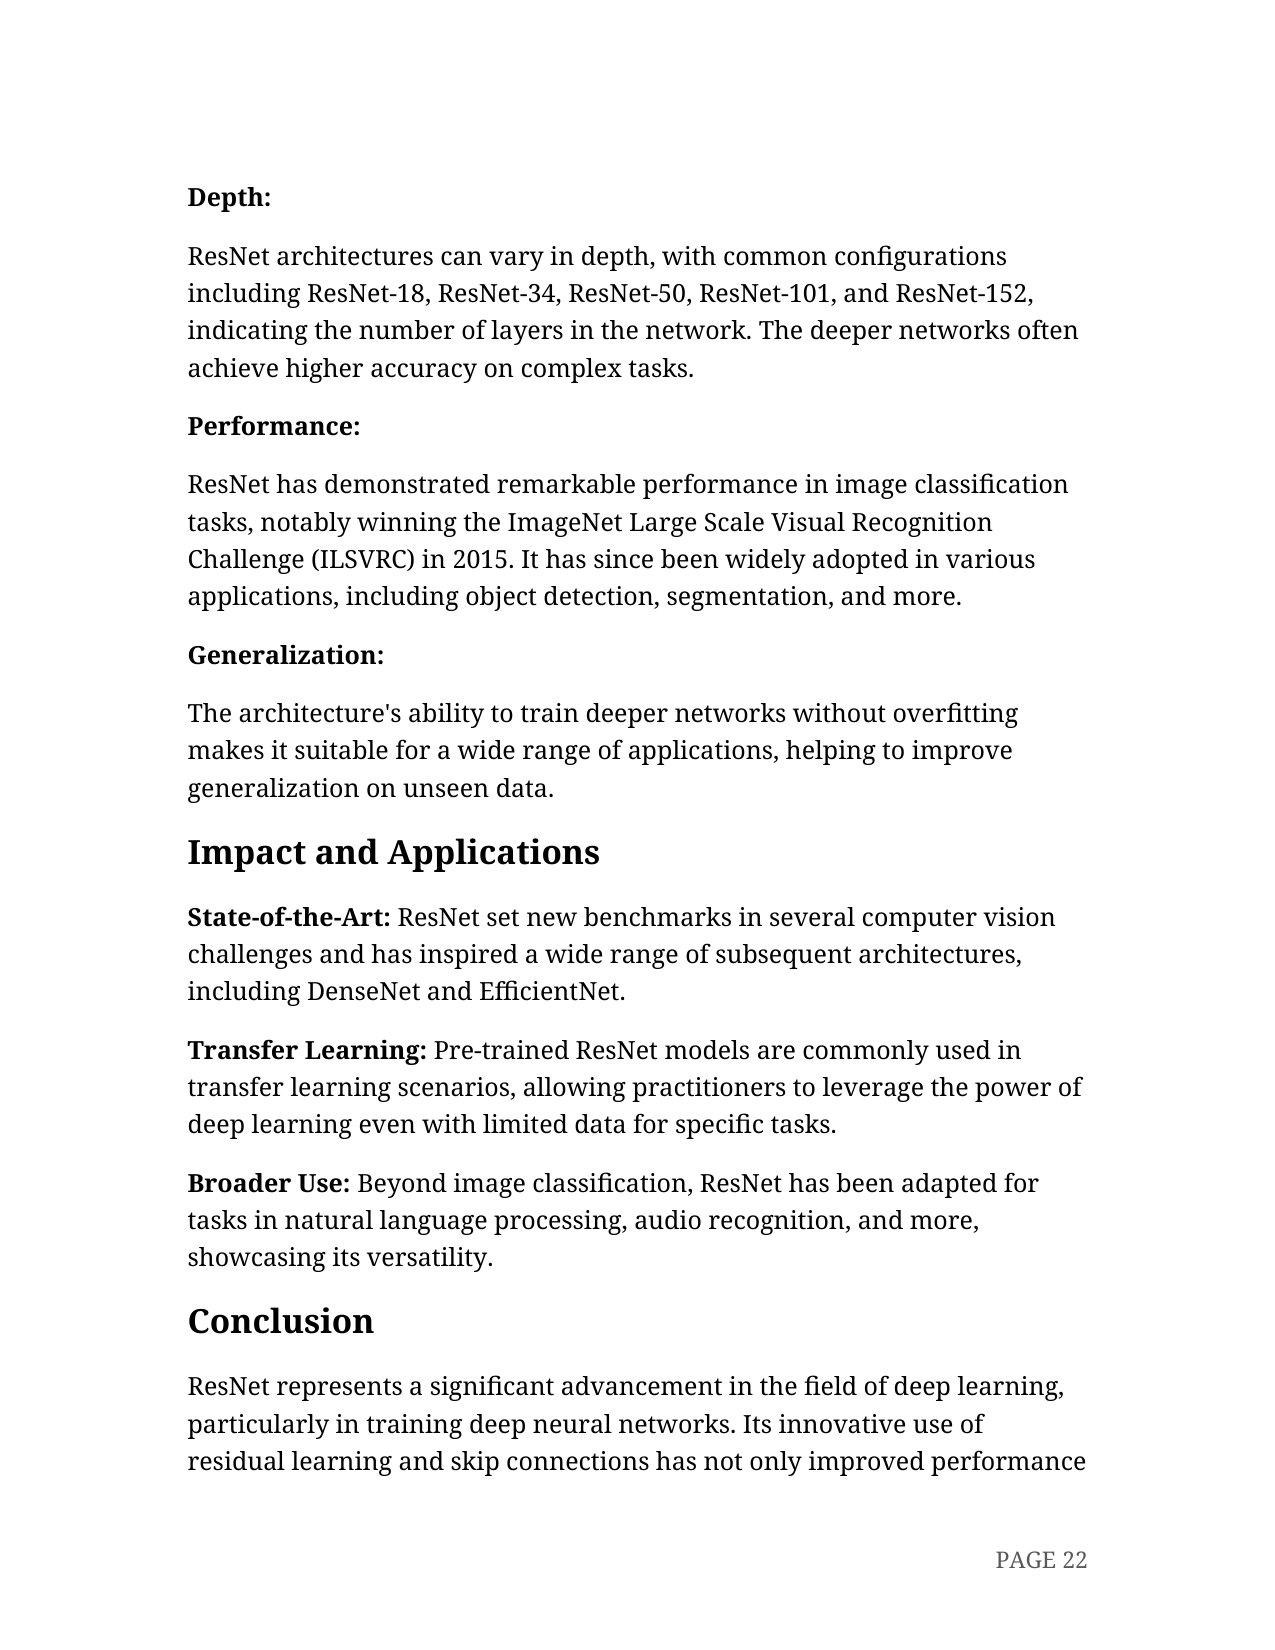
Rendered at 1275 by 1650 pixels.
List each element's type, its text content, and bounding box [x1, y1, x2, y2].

text Broader Use: Beyond image classification, ResNet has been adapted for tasks in natural language processing, audio recognition, and more, showcasing its versatility. [187, 1165, 1087, 1274]
text Performance: [187, 409, 1087, 443]
text The architecture's ability to train deeper networks without overfitting makes it suitable for a wide range of applications, helping to improve generalization on unseen data. [187, 696, 1087, 804]
text Impact and Applications [187, 828, 1087, 874]
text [187, 1369, 1087, 1478]
text ResNet architectures can vary in depth, with common configurations including ResNet-18, ResNet-34, ResNet-50, ResNet-101, and ResNet-152, indicating the number of layers in the network. The deeper networks often achieve higher accuracy on complex tasks. [187, 238, 1087, 384]
text State-of-the-Art: ResNet set new benchmarks in several computer vision challenges and has inspired a wide range of subsequent architectures, including DenseNet and EfficientNet. [187, 899, 1087, 1008]
text Depth: [187, 180, 1087, 214]
text Transfer Learning: Pre-trained ResNet models are commonly used in transfer learning scenarios, allowing practitioners to leverage the power of deep learning even with limited data for specific tasks. [187, 1032, 1087, 1141]
text Generalization: [187, 637, 1087, 671]
text Conclusion [187, 1298, 1087, 1344]
text ResNet has demonstrated remarkable performance in image classification tasks, notably winning the ImageNet Large Scale Visual Recognition Challenge (ILSVRC) in 2015. It has since been widely adopted in various applications, including object detection, segmentation, and more. [187, 467, 1087, 613]
